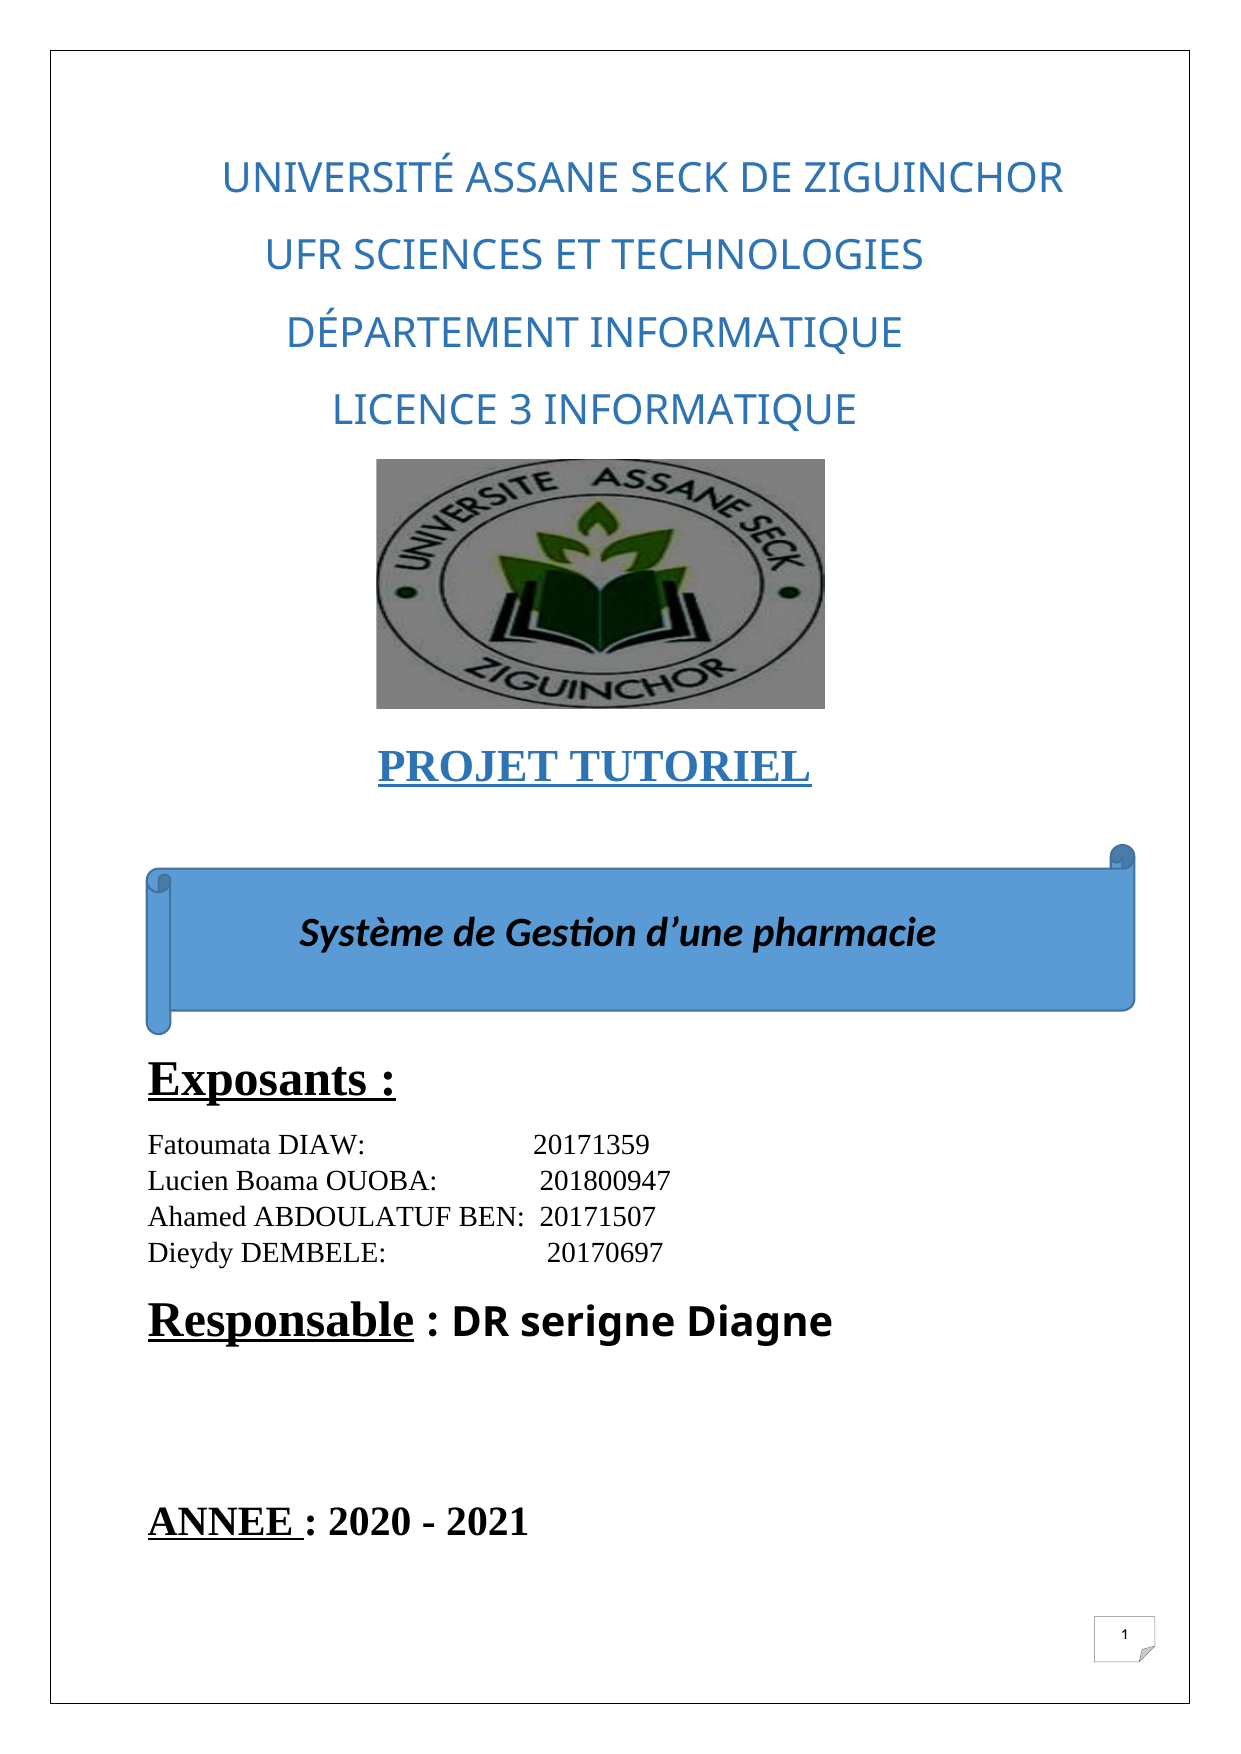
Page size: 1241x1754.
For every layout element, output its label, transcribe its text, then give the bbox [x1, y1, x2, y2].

text PROJET TUTORIEL [147, 739, 1041, 791]
text UFR SCIENCES ET TECHNOLOGIES [147, 225, 1041, 282]
text Système de Gestion d’une pharmacie [147, 906, 1093, 956]
text DÉPARTEMENT INFORMATIQUE [147, 302, 1041, 359]
text Responsable : DR serigne Diagne [147, 1288, 1041, 1349]
text LICENCE 3 INFORMATIQUE [147, 380, 1041, 437]
text Fatoumata DIAW: 20171359 Lucien Boama OUOBA: 201800947 Ahamed ABDOULATUF BEN: 20171507 Dieydy DEMBELE: 20170697 [147, 1127, 1041, 1269]
picture [376, 459, 825, 709]
text Exposants : [147, 1049, 1041, 1106]
text ANNEE : 2020 - 2021 [147, 1496, 1041, 1544]
text UNIVERSITÉ ASSANE SECK DE ZIGUINCHOR [162, 147, 1093, 204]
